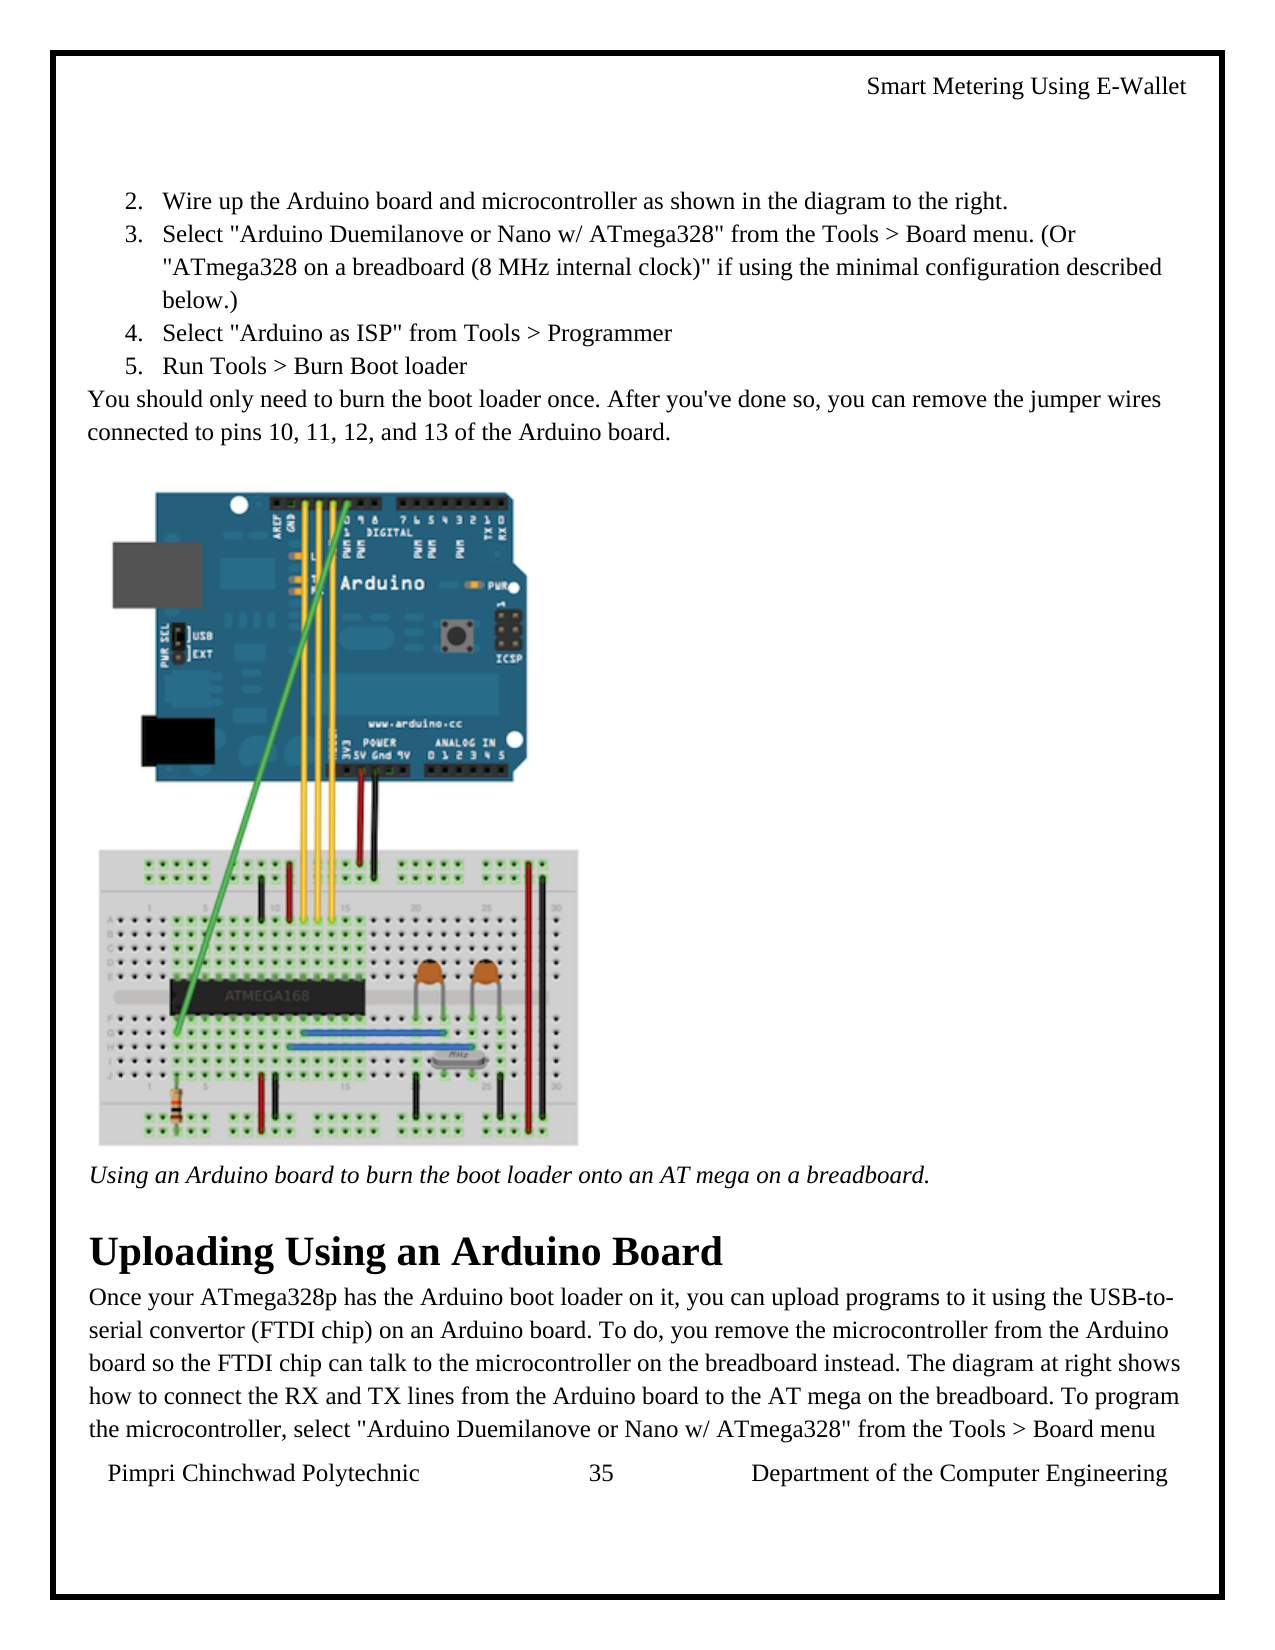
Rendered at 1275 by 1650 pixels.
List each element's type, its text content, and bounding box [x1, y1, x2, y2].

text Using an Arduino board to burn the boot loader onto an AT mega on a breadboard. [89, 1161, 1186, 1189]
picture [88, 482, 588, 1157]
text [89, 1282, 1186, 1443]
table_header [87, 186, 1219, 450]
text Uploading Using an Arduino Board [89, 1227, 1186, 1274]
